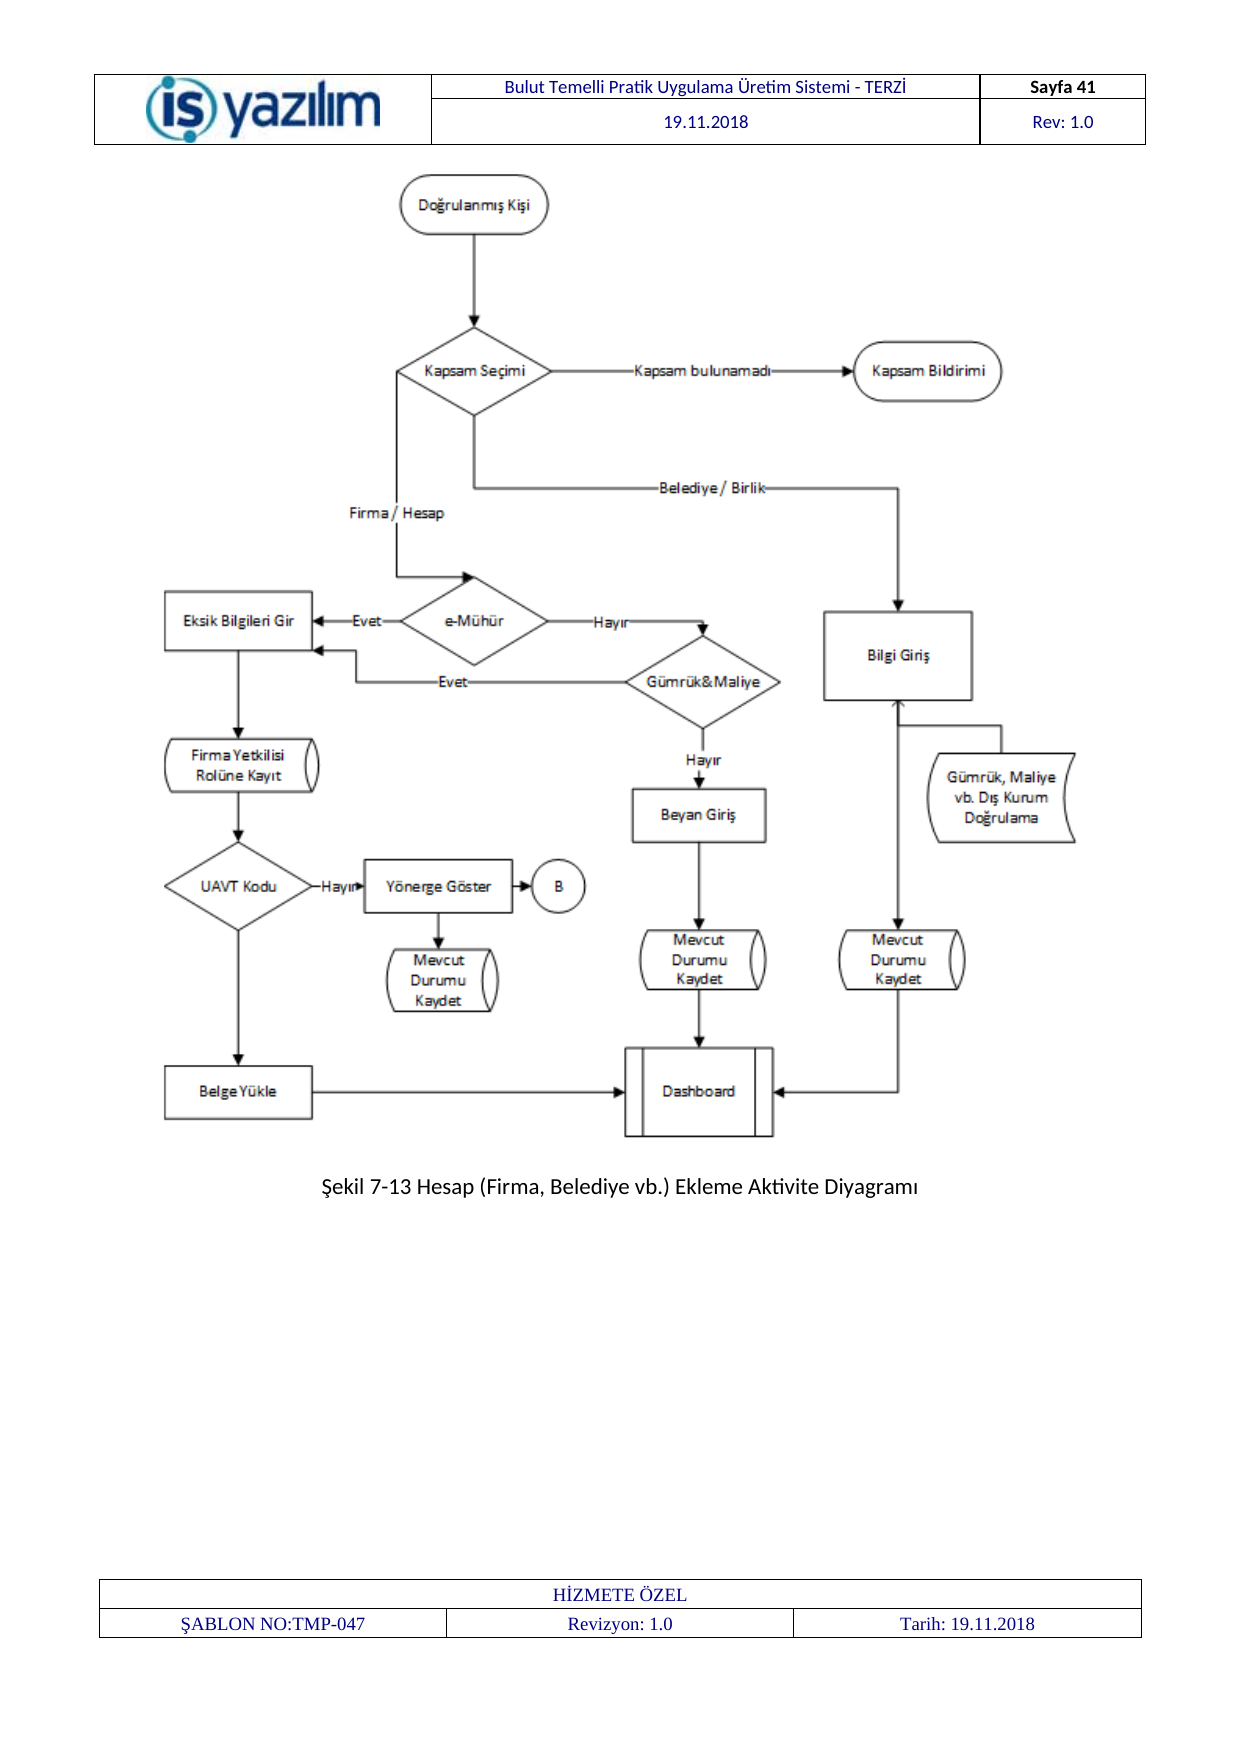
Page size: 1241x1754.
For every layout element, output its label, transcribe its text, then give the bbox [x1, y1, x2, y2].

picture [163, 173, 1077, 1139]
picture [146, 75, 380, 143]
